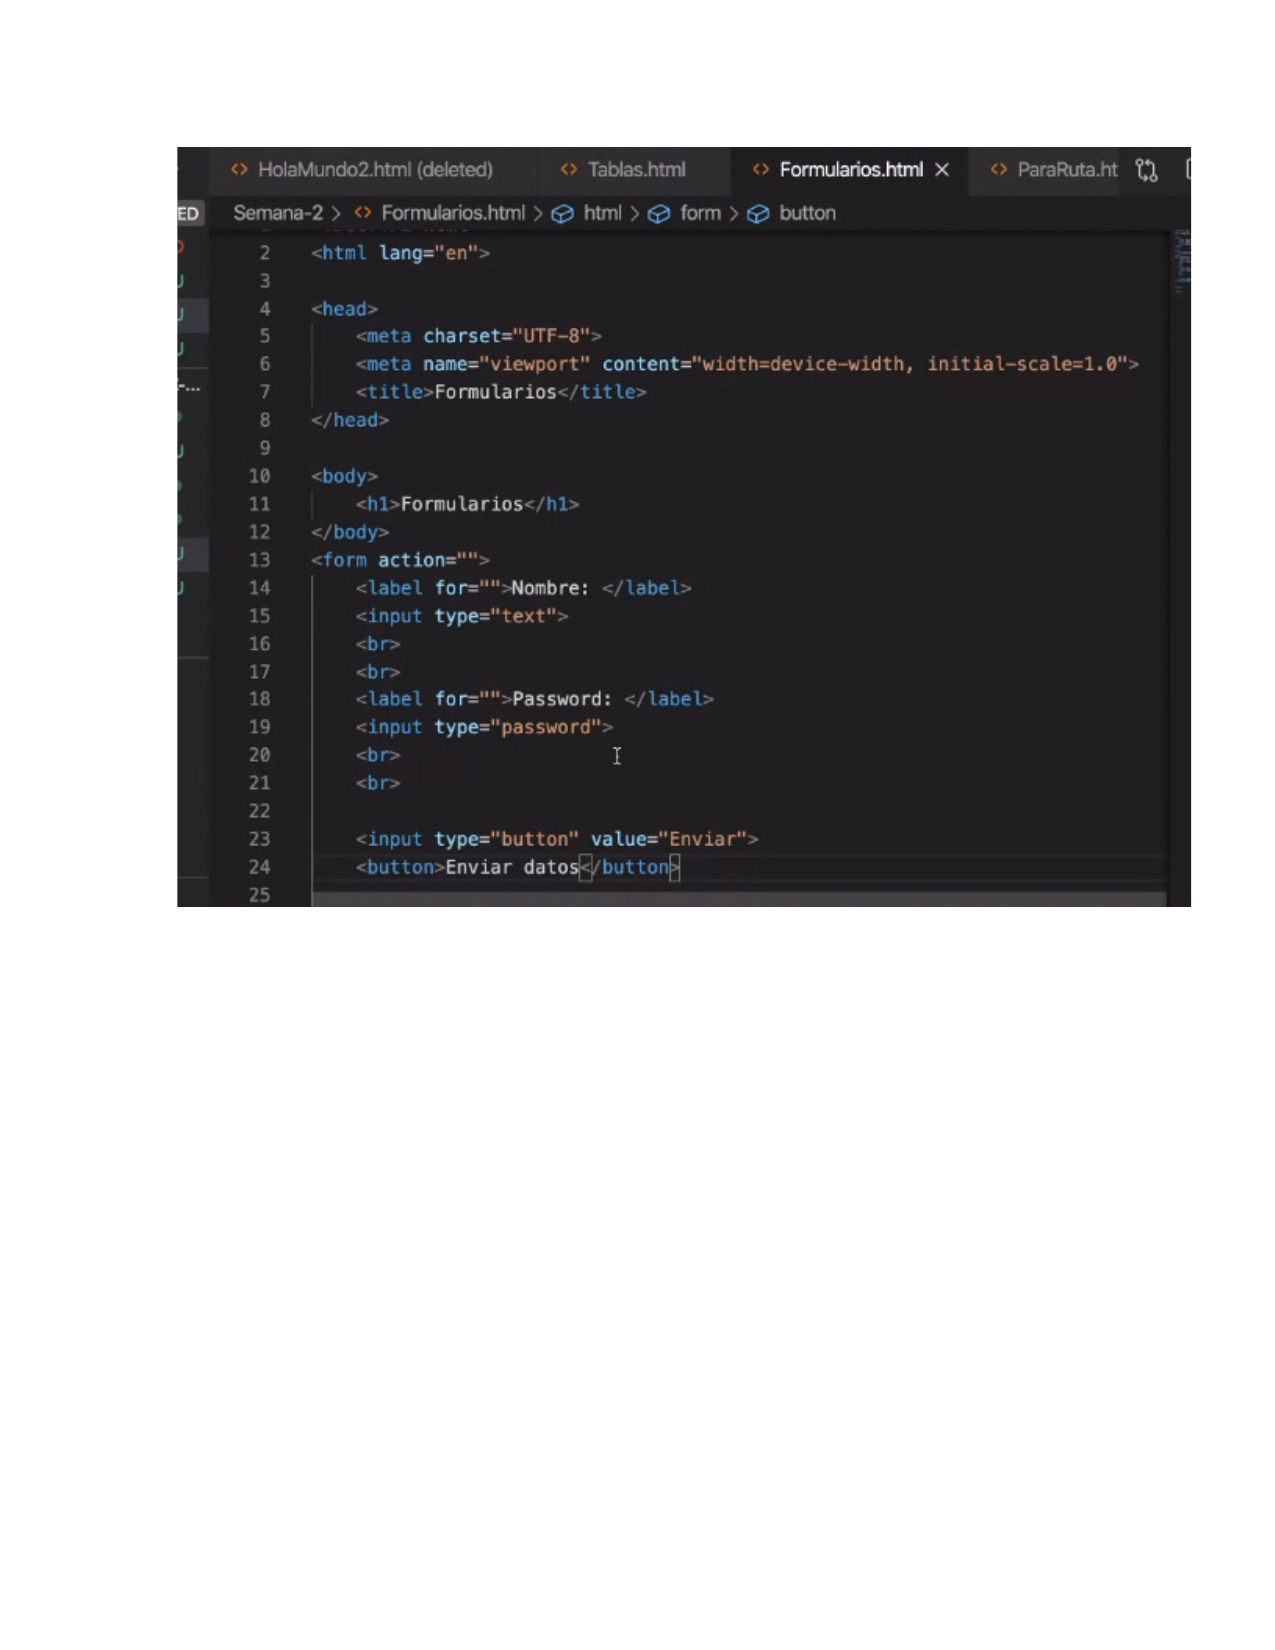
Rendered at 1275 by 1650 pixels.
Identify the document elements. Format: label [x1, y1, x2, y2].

picture [177, 147, 1192, 907]
